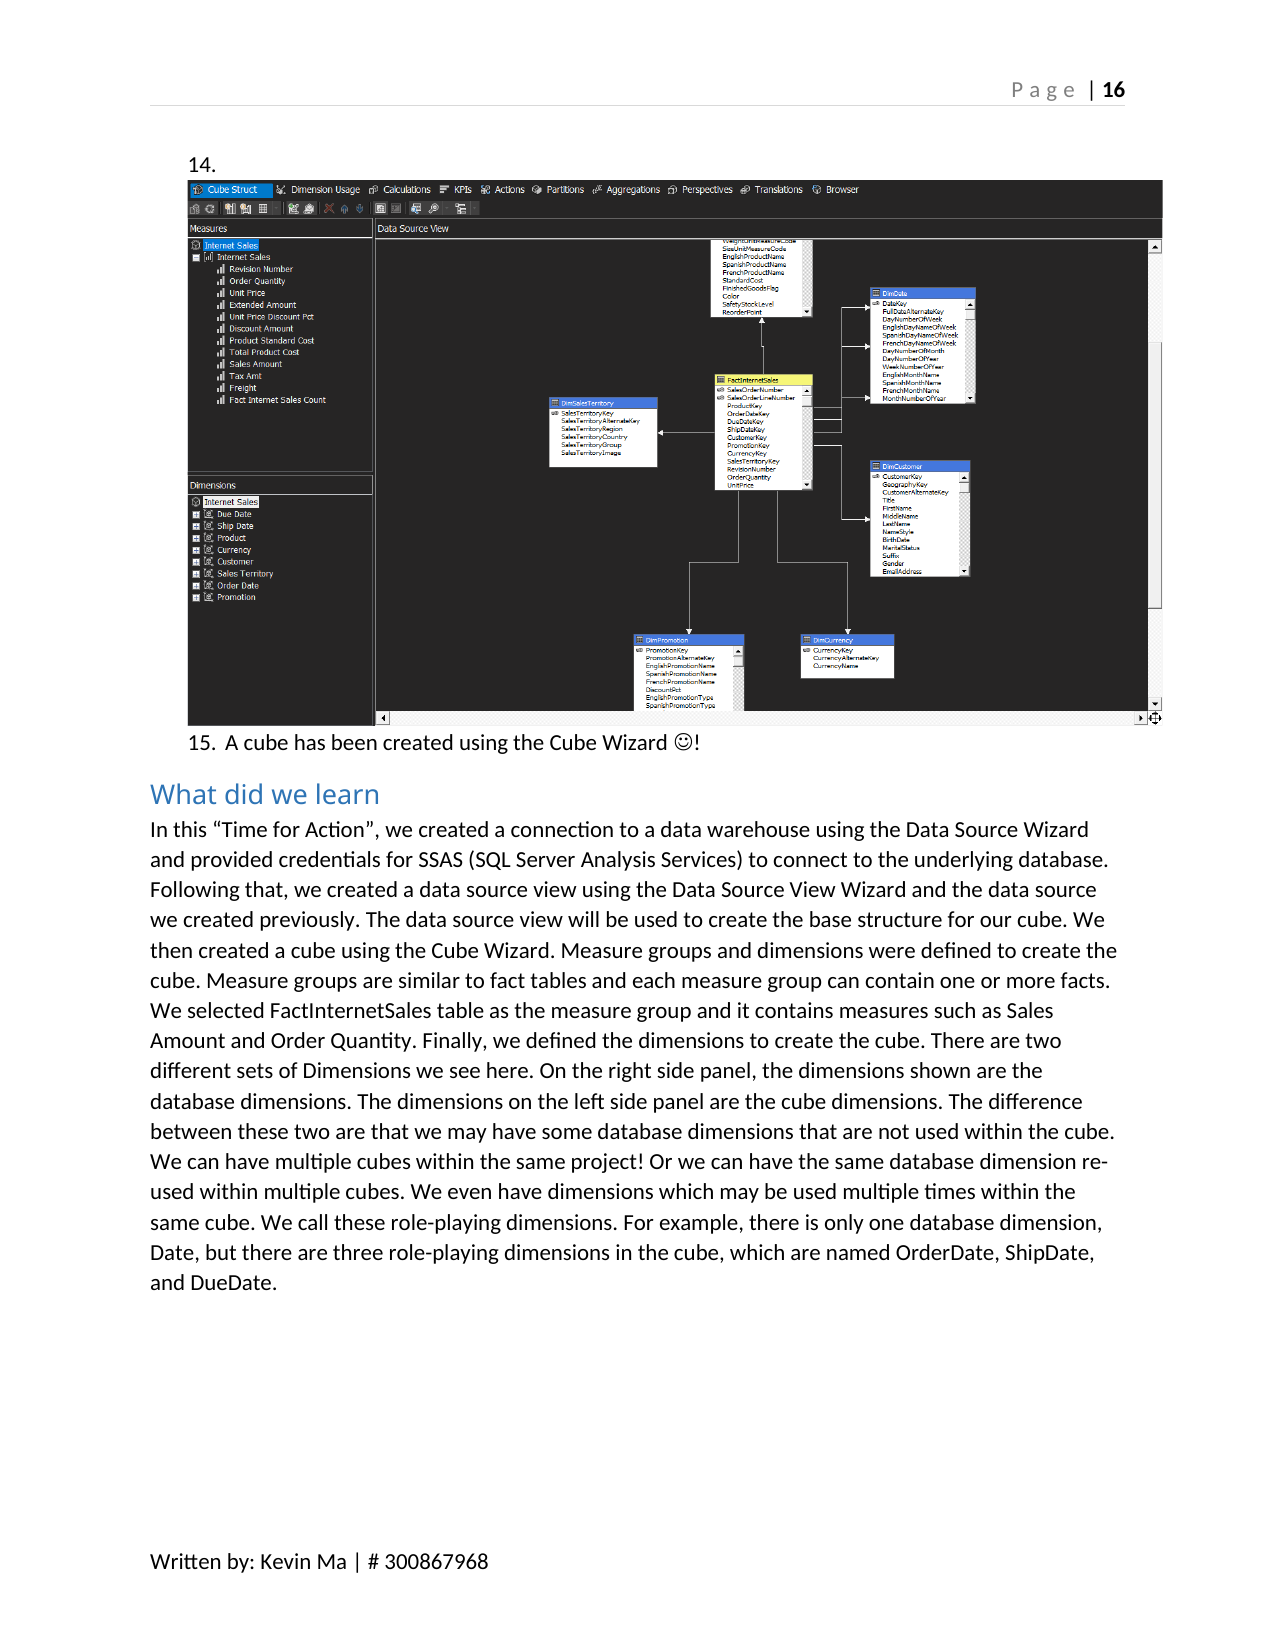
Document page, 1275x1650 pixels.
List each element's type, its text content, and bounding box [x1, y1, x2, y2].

list A cube has been created using the Cube Wizard ! [187, 728, 1125, 756]
picture [187, 180, 1163, 726]
subtitle What did we learn [150, 775, 1125, 812]
text In this “Time for Action”, we created a connection to a data warehouse using the Data Source Wizard and provided credentials for SSAS (SQL Server Analysis Services) to connect to the underlying database. Following that, we created a data source view using the Data Source View Wizard and the data source we created previously. The data source view will be used to create the base structure for our cube. We then created a cube using the Cube Wizard. Measure groups and dimensions were defined to create the cube. Measure groups are similar to fact tables and each measure group can contain one or more facts. We selected FactInternetSales table as the measure group and it contains measures such as Sales Amount and Order Quantity. Finally, we defined the dimensions to create the cube. There are two different sets of Dimensions we see here. On the right side panel, the dimensions shown are the database dimensions. The dimensions on the left side panel are the cube dimensions. The difference between these two are that we may have some database dimensions that are not used within the cube. We can have multiple cubes within the same project! Or we can have the same database dimension re-used within multiple cubes. We even have dimensions which may be used multiple times within the same cube. We call these role-playing dimensions. For example, there is only one database dimension, Date, but there are three role-playing dimensions in the cube, which are named OrderDate, ShipDate, and DueDate. [150, 815, 1125, 1296]
